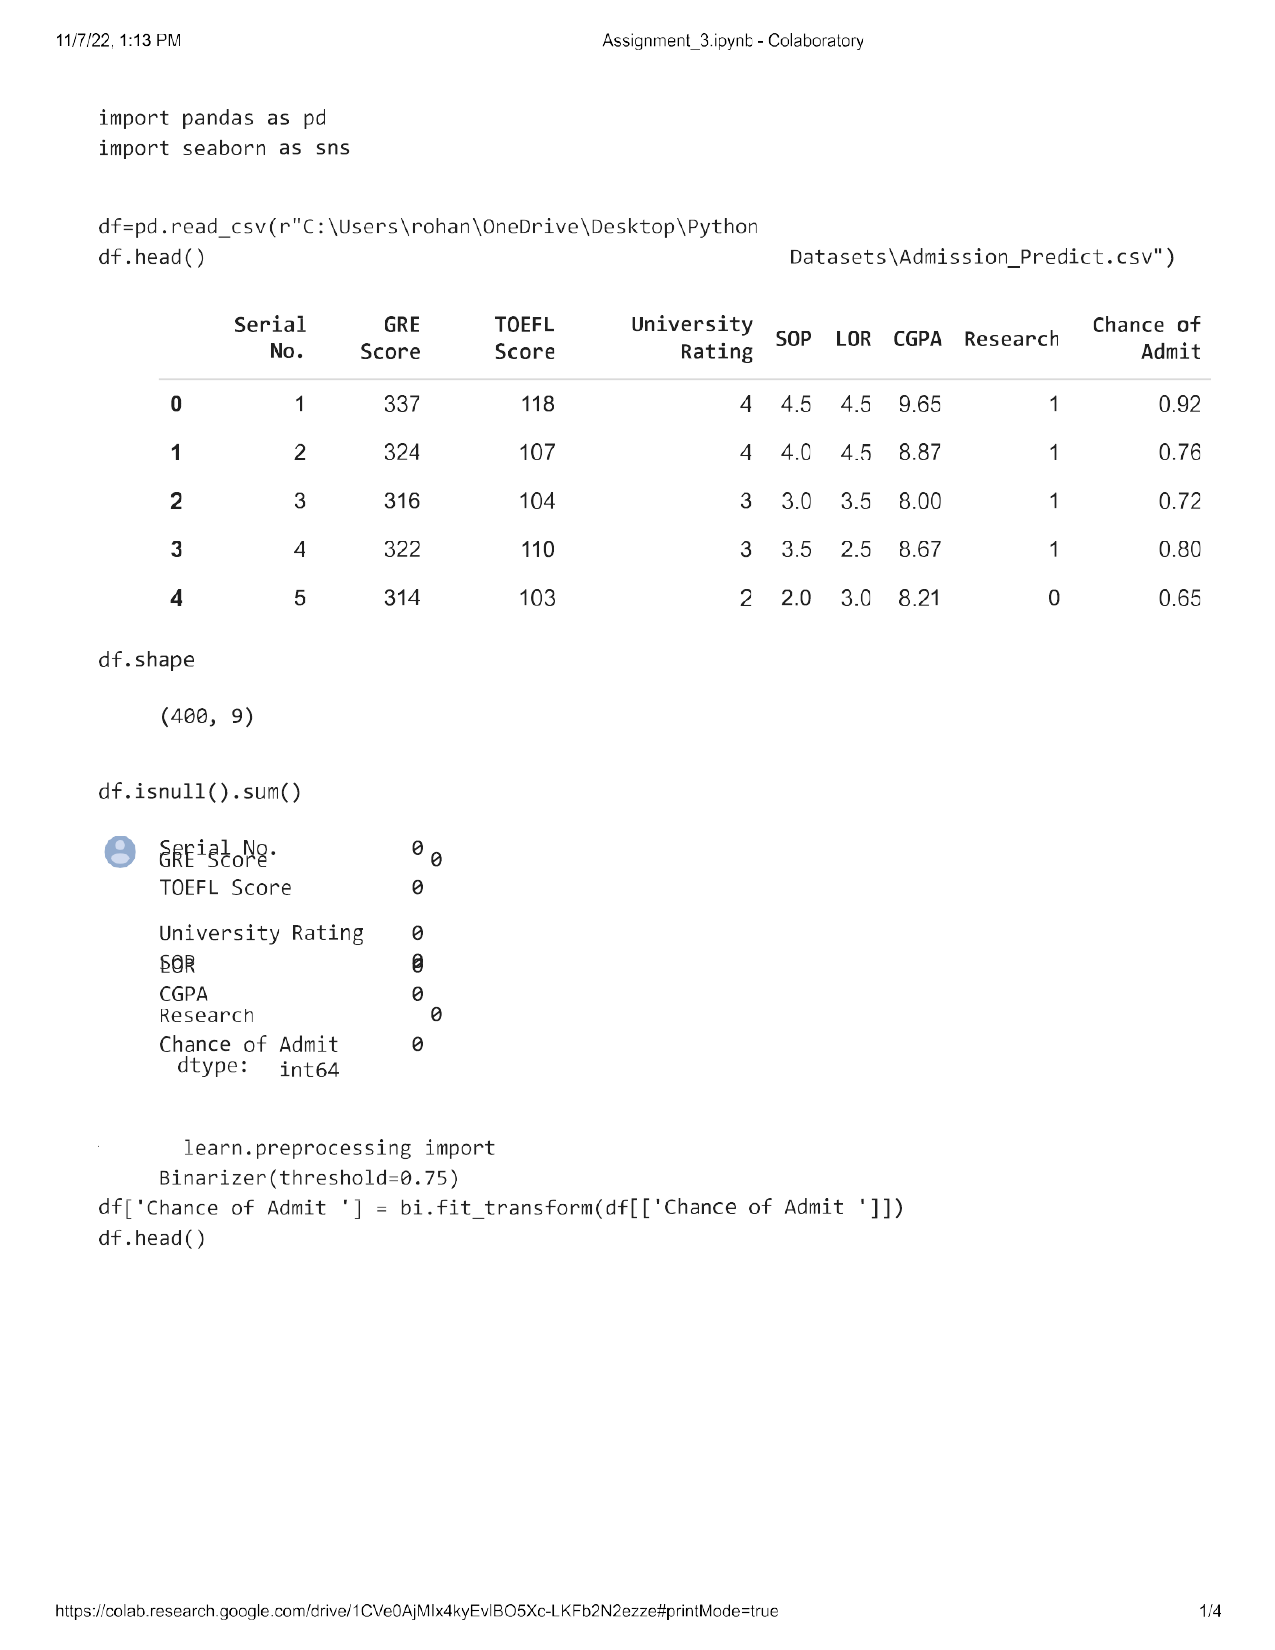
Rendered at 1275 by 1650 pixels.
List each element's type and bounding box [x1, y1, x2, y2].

picture [791, 248, 1007, 266]
picture [235, 315, 306, 332]
picture [1177, 316, 1201, 332]
picture [385, 316, 419, 332]
picture [837, 331, 871, 346]
picture [900, 541, 941, 557]
picture [1159, 492, 1201, 509]
picture [1159, 443, 1200, 460]
picture [99, 651, 122, 667]
picture [1130, 252, 1152, 264]
picture [178, 1056, 237, 1077]
picture [170, 492, 182, 509]
picture [781, 443, 811, 460]
picture [56, 1604, 778, 1620]
picture [361, 343, 420, 359]
picture [531, 443, 555, 460]
picture [531, 492, 555, 509]
picture [632, 315, 753, 363]
picture [244, 1035, 267, 1052]
picture [292, 1062, 339, 1077]
picture [900, 492, 941, 509]
picture [104, 836, 136, 868]
picture [232, 879, 291, 895]
picture [171, 708, 207, 723]
picture [1093, 316, 1164, 332]
picture [99, 218, 757, 268]
picture [495, 343, 555, 359]
picture [160, 879, 194, 895]
picture [1081, 249, 1103, 264]
picture [602, 33, 753, 50]
picture [894, 331, 942, 346]
picture [385, 395, 420, 412]
picture [495, 316, 530, 332]
picture [279, 1035, 338, 1052]
picture [304, 109, 325, 129]
picture [531, 589, 555, 606]
picture [1159, 589, 1201, 606]
picture [781, 395, 811, 412]
picture [965, 330, 1058, 346]
picture [161, 1009, 253, 1022]
picture [100, 109, 169, 159]
picture [841, 492, 871, 509]
picture [294, 541, 305, 557]
picture [160, 986, 208, 1001]
picture [713, 1202, 736, 1214]
picture [341, 928, 363, 945]
picture [171, 655, 194, 671]
picture [385, 443, 420, 460]
picture [98, 1139, 628, 1249]
picture [841, 589, 871, 606]
picture [841, 395, 870, 412]
picture [72, 33, 113, 49]
picture [749, 1198, 772, 1214]
picture [170, 589, 183, 606]
picture [183, 109, 265, 155]
picture [1159, 541, 1201, 557]
picture [841, 541, 871, 557]
picture [157, 34, 180, 46]
picture [1200, 1604, 1221, 1617]
picture [841, 444, 871, 460]
picture [740, 444, 752, 460]
picture [900, 395, 941, 412]
picture [1034, 248, 1067, 264]
picture [899, 589, 929, 606]
picture [1159, 395, 1200, 412]
picture [256, 787, 278, 799]
picture [740, 589, 752, 606]
picture [160, 1035, 194, 1052]
picture [782, 492, 811, 509]
picture [900, 443, 941, 460]
picture [665, 1198, 699, 1214]
picture [776, 331, 811, 346]
picture [408, 589, 420, 605]
picture [99, 782, 122, 799]
picture [1141, 342, 1200, 359]
picture [758, 33, 864, 50]
picture [784, 1198, 843, 1214]
picture [293, 925, 326, 940]
picture [171, 541, 182, 557]
picture [160, 924, 280, 973]
picture [385, 541, 420, 557]
picture [271, 343, 294, 358]
picture [159, 839, 267, 867]
picture [740, 395, 752, 412]
picture [782, 541, 811, 557]
